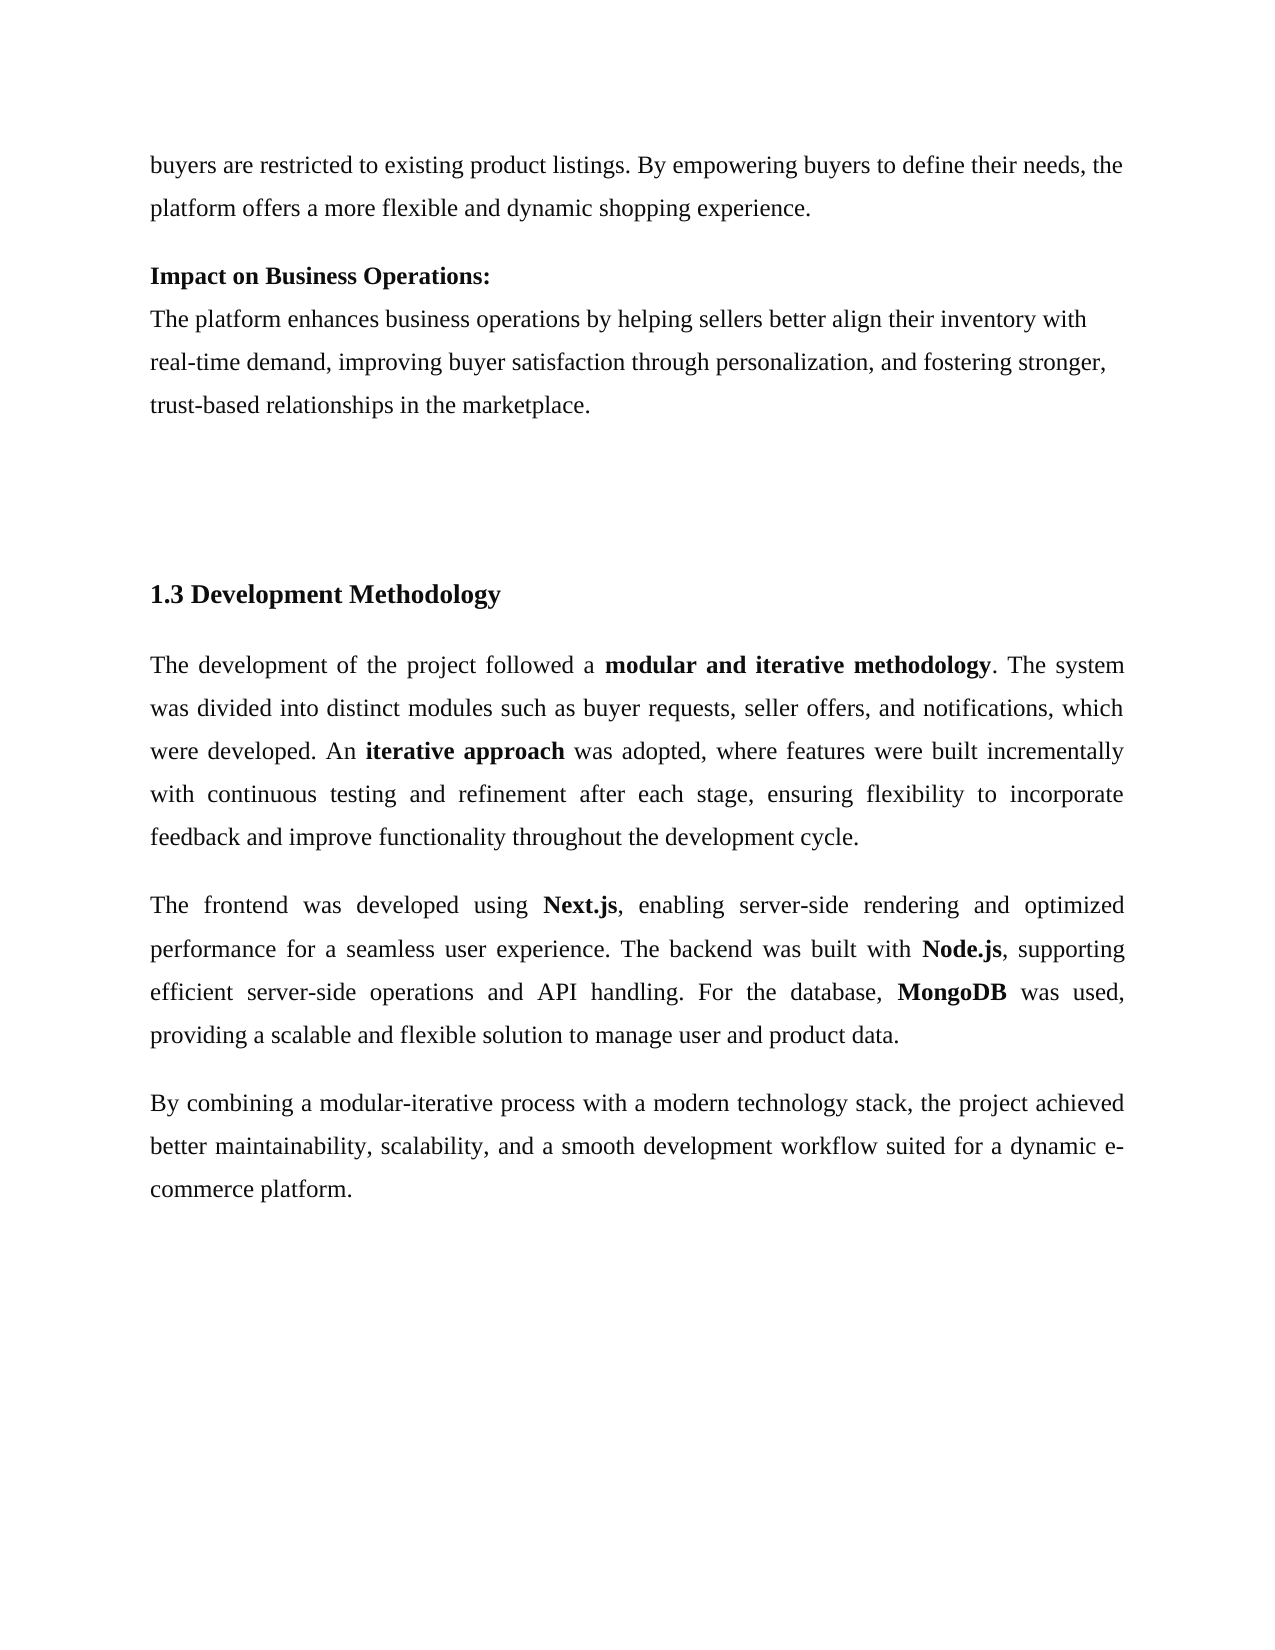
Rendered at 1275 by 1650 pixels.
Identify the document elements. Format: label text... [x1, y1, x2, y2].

text The development of the project followed a modular and iterative methodology. The system was divided into distinct modules such as buyer requests, seller offers, and notifications, which were developed. An iterative approach was adopted, where features were built incrementally with continuous testing and refinement after each stage, ensuring flexibility to incorporate feedback and improve functionality throughout the development cycle. [150, 650, 1125, 851]
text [150, 150, 1125, 222]
text Impact on Business Operations: The platform enhances business operations by helping sellers better align their inventory with real-time demand, improving buyer satisfaction through personalization, and fostering stronger, trust-based relationships in the marketplace. [150, 261, 1125, 419]
text By combining a modular-iterative process with a modern technology stack, the project achieved better maintainability, scalability, and a smooth development workflow suited for a dynamic e-commerce platform. [150, 1088, 1125, 1203]
text The frontend was developed using Next.js, enabling server-side rendering and optimized performance for a seamless user experience. The backend was built with Node.js, supporting efficient server-side operations and API handling. For the database, MongoDB was used, providing a scalable and flexible solution to manage user and product data. [150, 891, 1125, 1049]
subtitle 1.3 Development Methodology [150, 578, 1125, 609]
